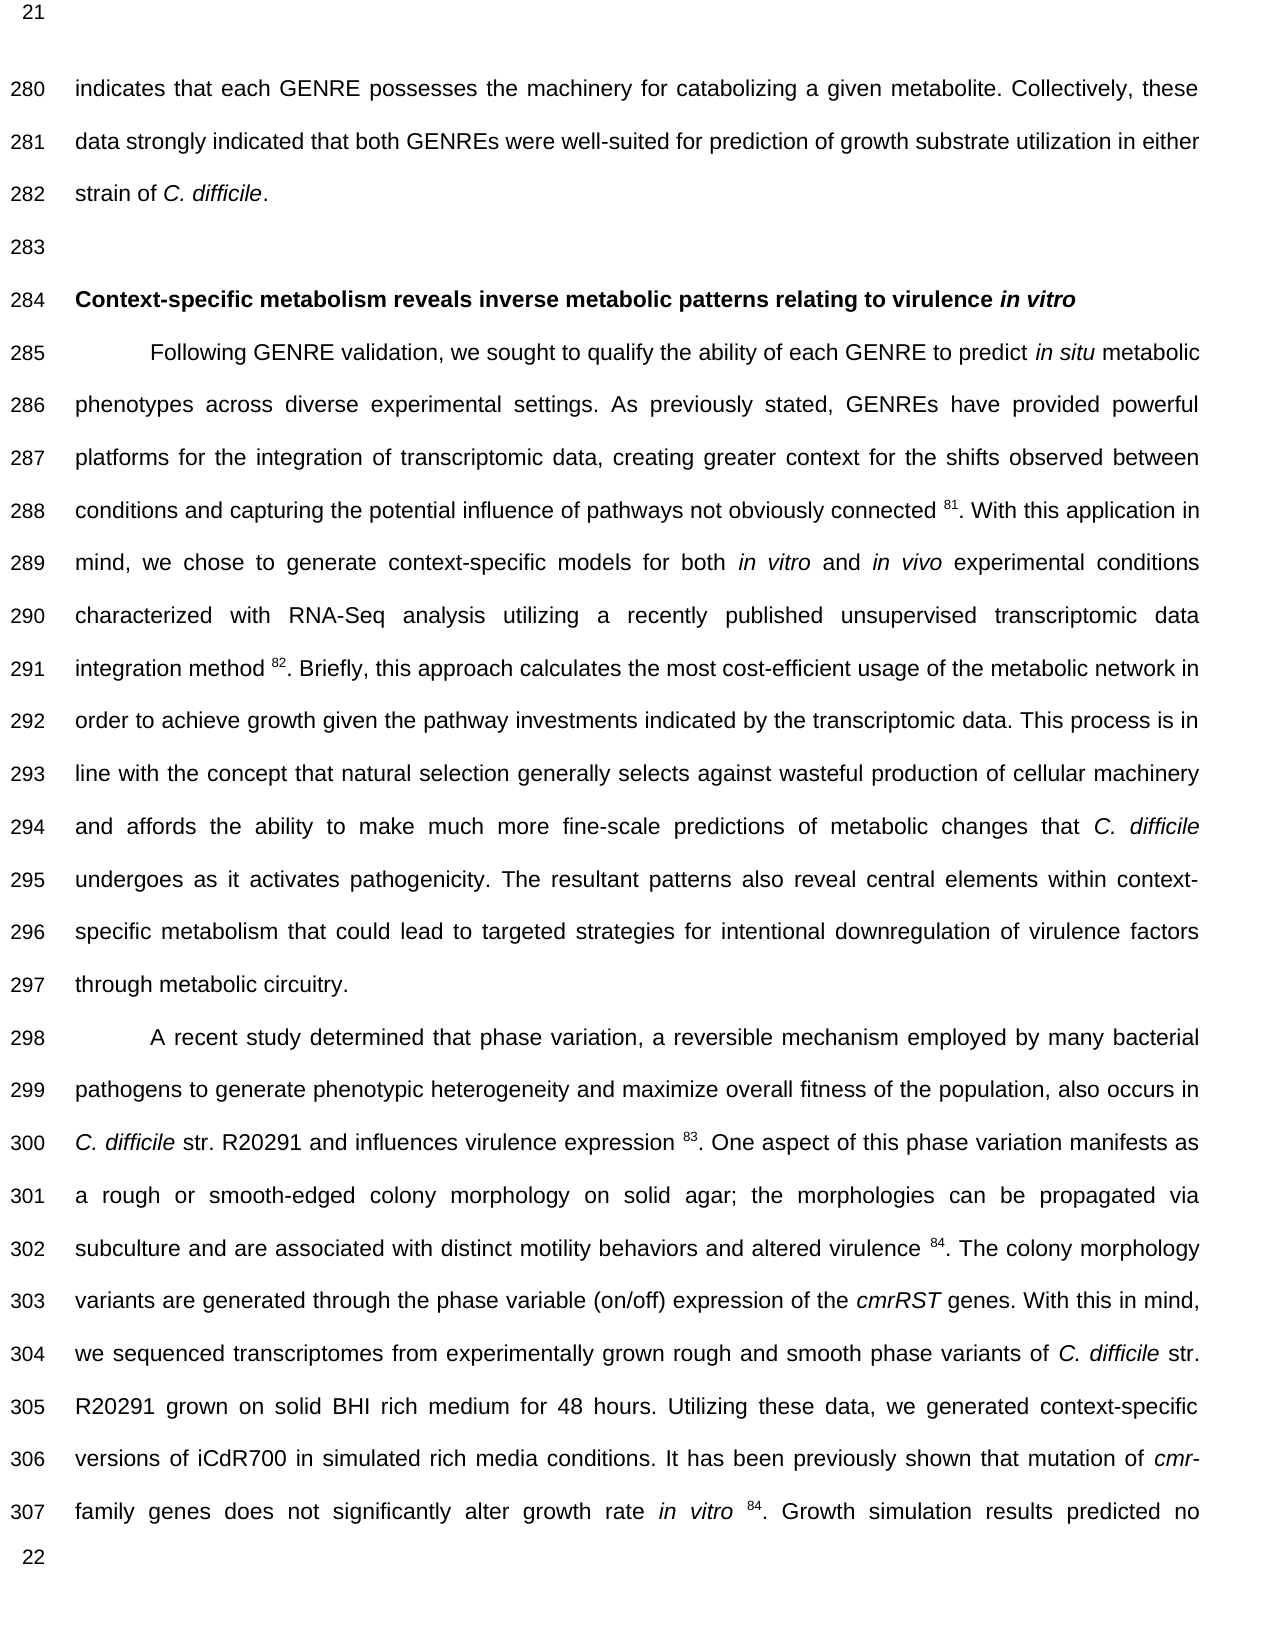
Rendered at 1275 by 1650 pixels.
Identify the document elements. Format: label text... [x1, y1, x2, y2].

text Following GENRE validation, we sought to qualify the ability of each GENRE to predict in situ metabolic phenotypes across diverse experimental settings. As previously stated, GENREs have provided powerful platforms for the integration of transcriptomic data, creating greater context for the shifts observed between conditions and capturing the potential influence of pathways not obviously connected 81. With this application in mind, we chose to generate context-specific models for both in vitro and in vivo experimental conditions characterized with RNA-Seq analysis utilizing a recently published unsupervised transcriptomic data integration method 82. Briefly, this approach calculates the most cost-efficient usage of the metabolic network in order to achieve growth given the pathway investments indicated by the transcriptomic data. This process is in line with the concept that natural selection generally selects against wasteful production of cellular machinery and affords the ability to make much more fine-scale predictions of metabolic changes that C. difficile undergoes as it activates pathogenicity. The resultant patterns also reveal central elements within context-specific metabolism that could lead to targeted strategies for intentional downregulation of virulence factors through metabolic circuitry. [75, 338, 1200, 997]
text Context-specific metabolism reveals inverse metabolic patterns relating to virulence in vitro [75, 286, 1200, 312]
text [75, 75, 1200, 207]
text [75, 1024, 1200, 1524]
